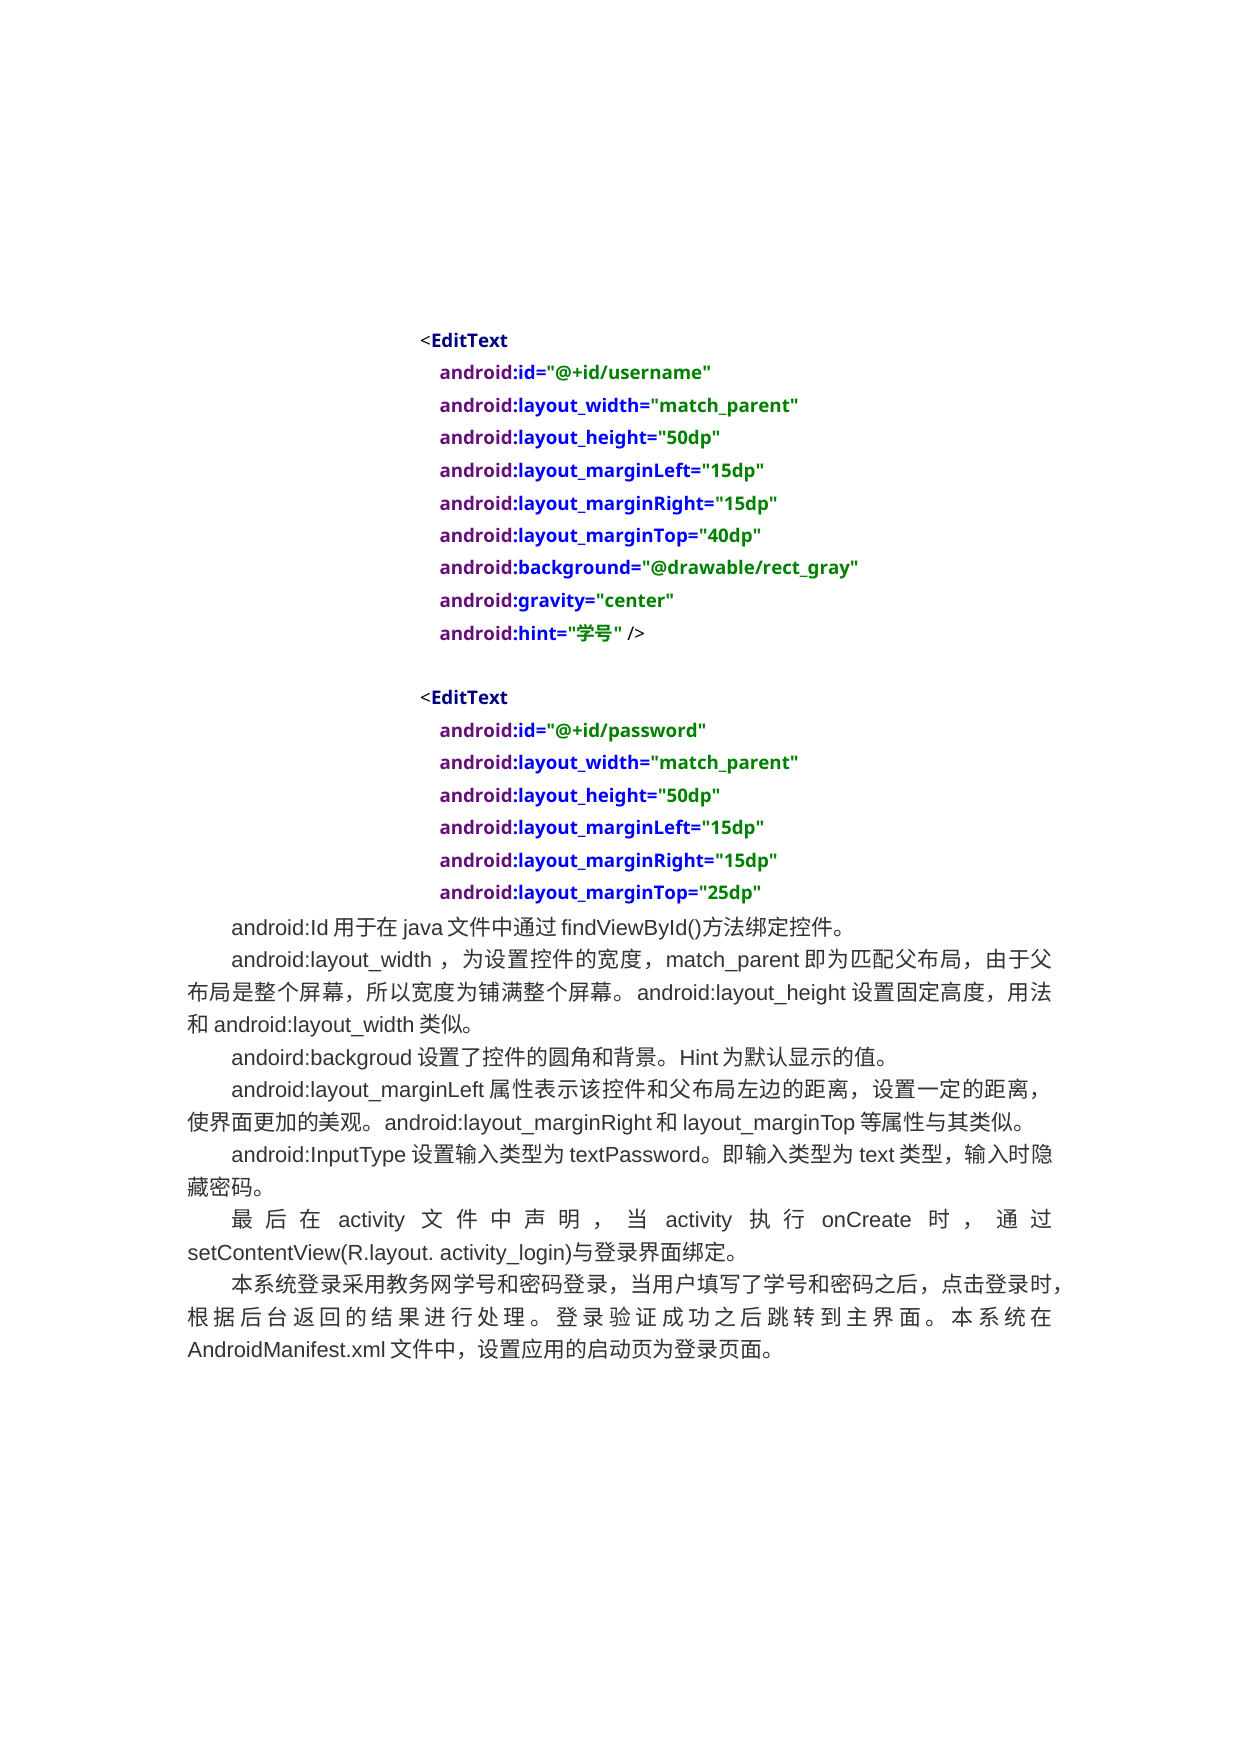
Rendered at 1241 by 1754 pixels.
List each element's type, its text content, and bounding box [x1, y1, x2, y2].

text 本系统登录采用教务网学号和密码登录，当用户填写了学号和密码之后，点击登录时，根据后台返回的结果进行处理。登录验证成功之后跳转到主界面。本系统在AndroidManifest.xml文件中，设置应用的启动页为登录页面。 [187, 1267, 1053, 1364]
text 最后在activity文件中声明，当activity执行onCreate时，通过setContentView(R.layout. activity_login)与登录界面绑定。 [187, 1202, 1053, 1267]
text android:layout_marginLeft属性表示该控件和父布局左边的距离，设置一定的距离，使界面更加的美观。android:layout_marginRight和layout_marginTop等属性与其类似。 [187, 1072, 1053, 1137]
text android:Id用于在java文件中通过findViewById()方法绑定控件。 [187, 909, 1053, 942]
text andoird:backgroud设置了控件的圆角和背景。Hint为默认显示的值。 [187, 1039, 1053, 1072]
text android:InputType设置输入类型为textPassword。即输入类型为text类型，输入时隐藏密码。 [187, 1137, 1053, 1202]
text android:layout_width ，为设置控件的宽度，match_parent即为匹配父布局，由于父布局是整个屏幕，所以宽度为铺满整个屏幕。android:layout_height设置固定高度，用法和android:layout_width类似。 [187, 942, 1053, 1039]
